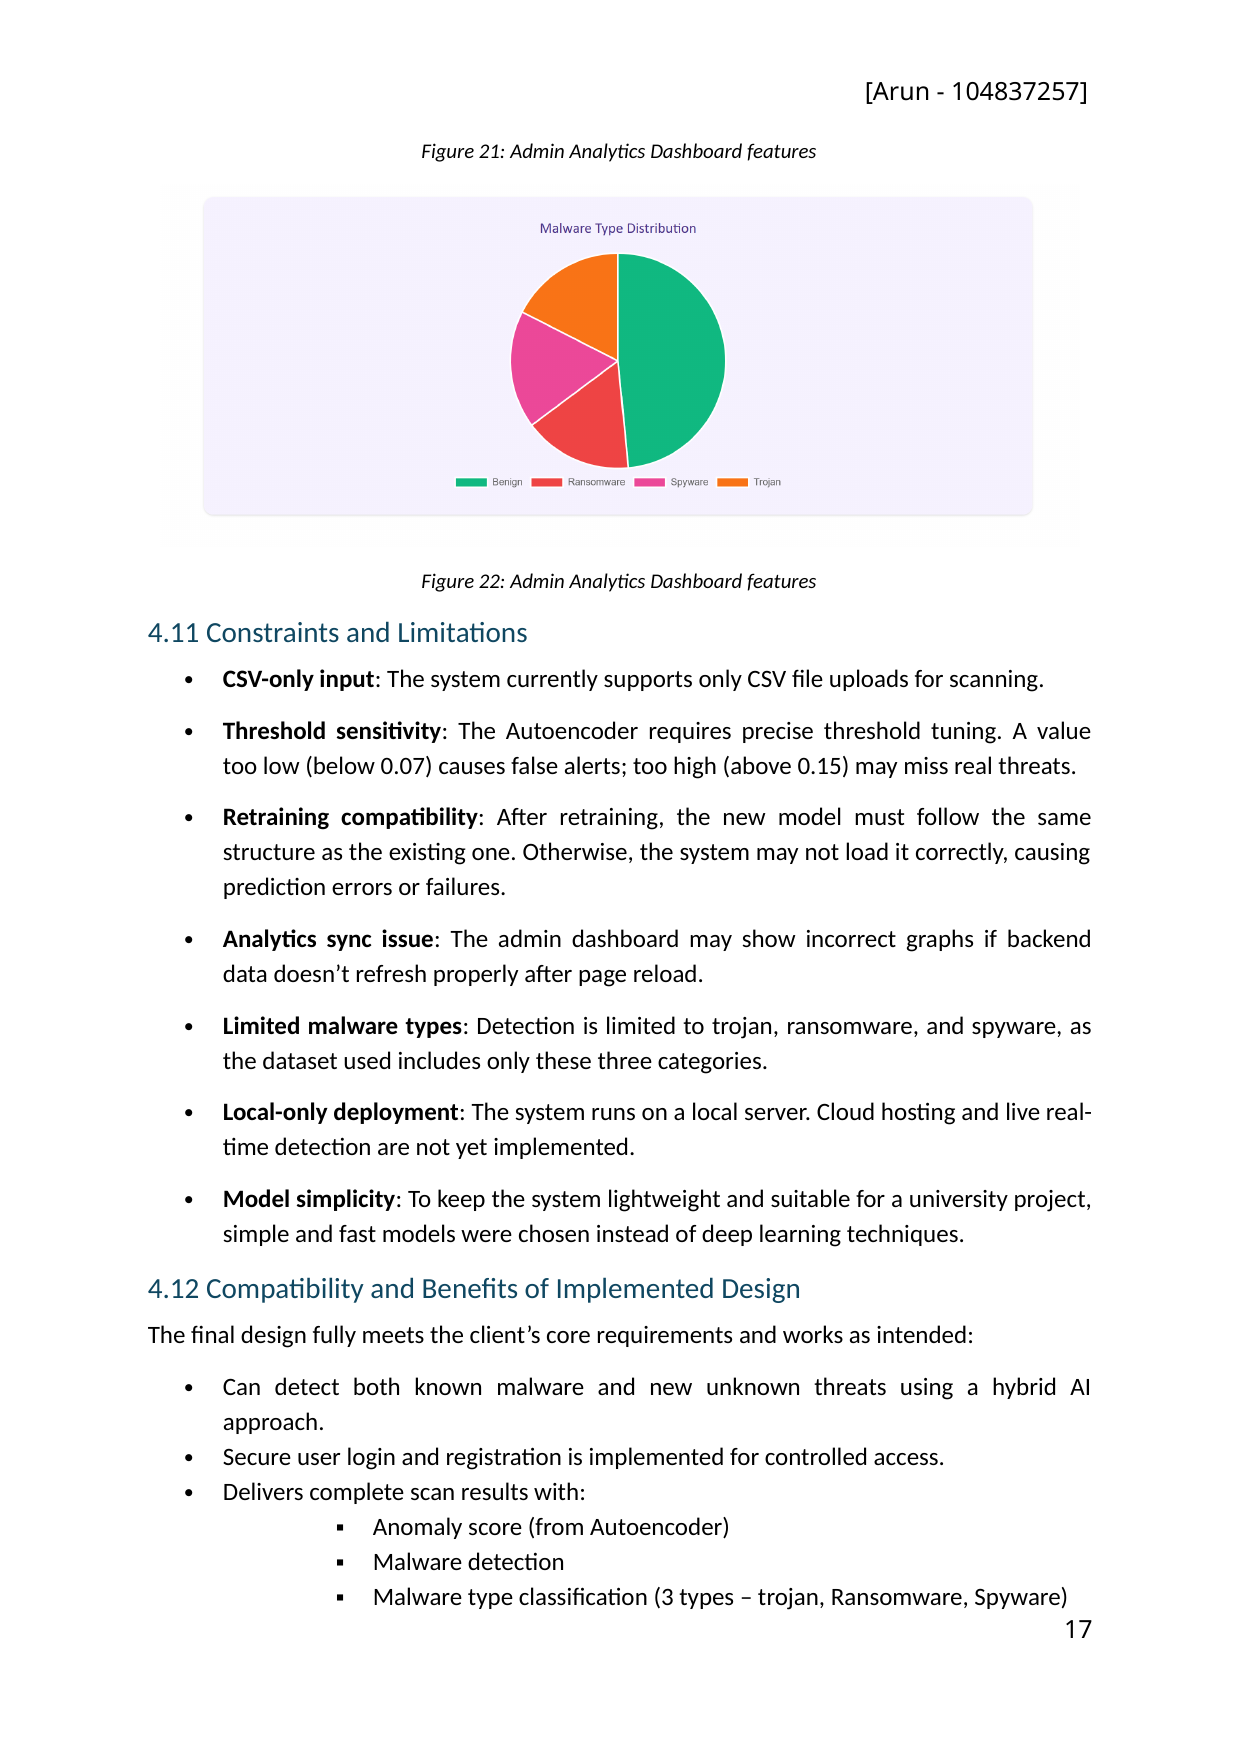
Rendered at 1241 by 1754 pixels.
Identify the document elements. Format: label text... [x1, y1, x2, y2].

list Retraining compatibility: After retraining, the new model must follow the same structure as the existing one. Otherwise, the system may not load it correctly, causing prediction errors or failures. [185, 801, 1092, 902]
list Threshold sensitivity: The Autoencoder requires precise threshold tuning. A value too low (below 0.07) causes false alerts; too high (above 0.15) may miss real threats. [185, 715, 1092, 780]
list Can detect both known malware and new unknown threats using a hybrid AI approach. [185, 1371, 1092, 1436]
list Local-only deployment: The system runs on a local server. Cloud hosting and live real-time detection are not yet implemented. [185, 1096, 1092, 1162]
list Limited malware types: Detection is limited to trojan, ransomware, and spyware, as the dataset used includes only these three categories. [185, 1010, 1092, 1075]
list Secure user login and registration is implemented for controlled access. [185, 1441, 1092, 1471]
list Model simplicity: To keep the system lightweight and suitable for a university project, simple and fast models were chosen instead of deep learning techniques. [185, 1183, 1092, 1249]
list Malware type classification (3 types – trojan, Ransomware, Spyware) [335, 1581, 1092, 1611]
subtitle 4.12 Compatibility and Benefits of Implemented Design [148, 1270, 1092, 1305]
text Figure 22: Admin Analytics Dashboard features [148, 568, 1092, 593]
list Analytics sync issue: The admin dashboard may show incorrect graphs if backend data doesn’t refresh properly after page reload. [185, 923, 1092, 989]
list CSV-only input: The system currently supports only CSV file uploads for scanning. [185, 663, 1092, 694]
subtitle 4.11 Constraints and Limitations [148, 614, 1092, 649]
list Anomaly score (from Autoencoder) [335, 1511, 1092, 1541]
text Figure 21: Admin Analytics Dashboard features [148, 139, 1092, 164]
list Malware detection [335, 1546, 1092, 1576]
picture [160, 184, 1080, 547]
list Delivers complete scan results with: [185, 1476, 1092, 1506]
text The final design fully meets the client’s core requirements and works as intended: [148, 1319, 1092, 1349]
